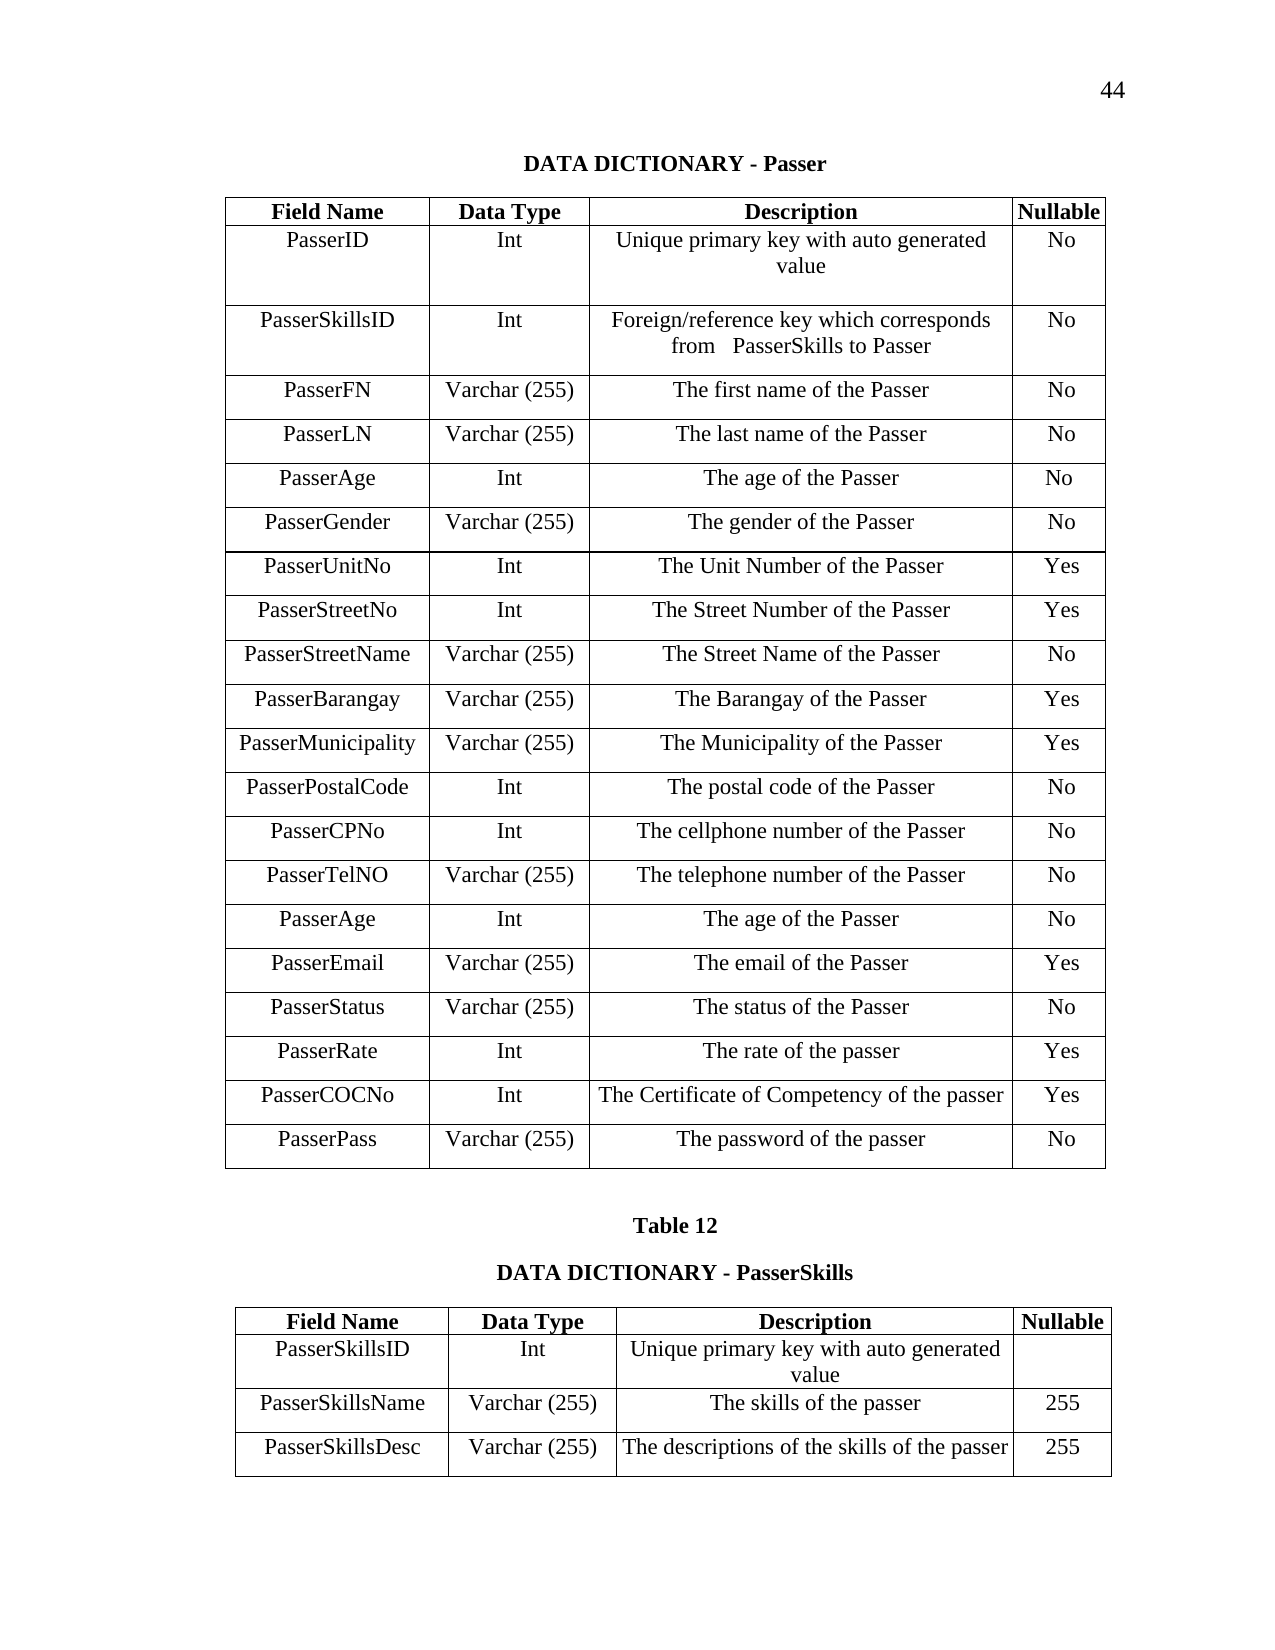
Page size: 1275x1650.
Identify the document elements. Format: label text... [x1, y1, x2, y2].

table_cell Int [430, 553, 589, 595]
table_cell Int [430, 464, 589, 507]
table_cell No [1013, 420, 1105, 463]
text DATA DICTIONARY - Passer [225, 150, 1125, 176]
table_cell Varchar (255) [430, 508, 589, 551]
table_cell PasserStatus [226, 993, 429, 1036]
table_cell The Street Number of the Passer [590, 596, 1012, 639]
table_cell Varchar (255) [430, 685, 589, 728]
table_cell No [1013, 993, 1105, 1036]
table_cell No [1013, 817, 1105, 860]
table_cell Varchar (255) [430, 949, 589, 992]
table_cell No [1013, 1125, 1105, 1168]
table_cell Yes [1013, 1037, 1105, 1080]
table_cell The gender of the Passer [590, 508, 1012, 551]
table_cell PasserBarangay [226, 685, 429, 728]
table_cell The status of the Passer [590, 993, 1012, 1036]
table_cell The last name of the Passer [590, 420, 1012, 463]
table_cell PasserPass [226, 1125, 429, 1168]
text DATA DICTIONARY - PasserSkills [225, 1259, 1125, 1286]
table_cell Int [430, 817, 589, 860]
table_cell Varchar (255) [430, 641, 589, 683]
table_cell Int [430, 773, 589, 816]
table_cell Yes [1013, 1081, 1105, 1124]
table_header Field Name [236, 1308, 448, 1334]
table_cell The Street Name of the Passer [590, 641, 1012, 683]
table_cell PasserRate [226, 1037, 429, 1080]
table_cell PasserAge [226, 464, 429, 507]
table_cell 255 [1014, 1389, 1111, 1432]
table_cell Yes [1013, 596, 1105, 639]
table_cell PasserStreetName [226, 641, 429, 683]
table_cell The Municipality of the Passer [590, 729, 1012, 772]
table_cell Yes [1013, 949, 1105, 992]
table_cell PasserFN [226, 376, 429, 419]
table_cell Varchar (255) [430, 420, 589, 463]
table_header Nullable [1013, 198, 1105, 224]
table_cell PasserGender [226, 508, 429, 551]
table_cell The password of the passer [590, 1125, 1012, 1168]
table_cell Varchar (255) [430, 993, 589, 1036]
table_cell PasserEmail [226, 949, 429, 992]
table_cell PasserMunicipality [226, 729, 429, 772]
table_cell Int [430, 1081, 589, 1124]
table_cell The cellphone number of the Passer [590, 817, 1012, 860]
table_cell Int [430, 905, 589, 948]
table_cell Int [430, 596, 589, 639]
table_cell Int [449, 1335, 616, 1388]
table_cell Varchar (255) [430, 376, 589, 419]
table_cell Foreign/reference key which corresponds from PasserSkills to Passer [590, 306, 1012, 375]
table_cell Unique primary key with auto generated value [590, 226, 1012, 305]
table_cell The email of the Passer [590, 949, 1012, 992]
table_cell Yes [1013, 729, 1105, 772]
table_cell The age of the Passer [590, 905, 1012, 948]
table_cell No [1013, 508, 1105, 551]
table_cell The Barangay of the Passer [590, 685, 1012, 728]
table_cell 255 [1014, 1433, 1111, 1476]
table_cell No [1013, 306, 1105, 375]
table_cell Varchar (255) [430, 729, 589, 772]
table_cell The rate of the passer [590, 1037, 1012, 1080]
table_cell The Unit Number of the Passer [590, 553, 1012, 595]
table_cell No [1013, 464, 1105, 507]
table_cell Varchar (255) [449, 1433, 616, 1476]
table_cell No [1013, 376, 1105, 419]
table_cell PasserSkillsDesc [236, 1433, 448, 1476]
table_cell No [1013, 905, 1105, 948]
table_cell Int [430, 306, 589, 375]
table_cell No [1013, 773, 1105, 816]
table_cell PasserSkillsName [236, 1389, 448, 1432]
table_cell No [1013, 861, 1105, 904]
table_cell Yes [1013, 553, 1105, 595]
text Table 12 [225, 1212, 1125, 1239]
table_cell Varchar (255) [430, 861, 589, 904]
table_cell PasserCPNo [226, 817, 429, 860]
table_header Data Type [449, 1308, 616, 1334]
table_header Field Name [226, 198, 429, 224]
table_header Nullable [1014, 1308, 1111, 1334]
table_cell Varchar (255) [430, 1125, 589, 1168]
table_cell PasserLN [226, 420, 429, 463]
table_cell The Certificate of Competency of the passer [590, 1081, 1012, 1124]
table_header Description [617, 1308, 1013, 1334]
table_cell PasserStreetNo [226, 596, 429, 639]
table_cell PasserSkillsID [226, 306, 429, 375]
table_cell No [1013, 641, 1105, 683]
table_cell PasserTelNO [226, 861, 429, 904]
table_cell Unique primary key with auto generated value [617, 1335, 1013, 1388]
table_header Data Type [430, 198, 589, 224]
table_cell The descriptions of the skills of the passer [617, 1433, 1013, 1476]
table_cell PasserAge [226, 905, 429, 948]
table_cell PasserCOCNo [226, 1081, 429, 1124]
table_cell Varchar (255) [449, 1389, 616, 1432]
table_cell PasserPostalCode [226, 773, 429, 816]
table_cell The skills of the passer [617, 1389, 1013, 1432]
table_cell The postal code of the Passer [590, 773, 1012, 816]
table_cell Int [430, 226, 589, 305]
table_cell PasserID [226, 226, 429, 305]
table_header Description [590, 198, 1012, 224]
table_cell PasserSkillsID [236, 1335, 448, 1388]
table_cell No [1013, 226, 1105, 305]
table_cell [1014, 1335, 1111, 1388]
table_cell Yes [1013, 685, 1105, 728]
table_cell The telephone number of the Passer [590, 861, 1012, 904]
table_cell The first name of the Passer [590, 376, 1012, 419]
table_cell Int [430, 1037, 589, 1080]
table_cell PasserUnitNo [226, 553, 429, 595]
table_cell The age of the Passer [590, 464, 1012, 507]
